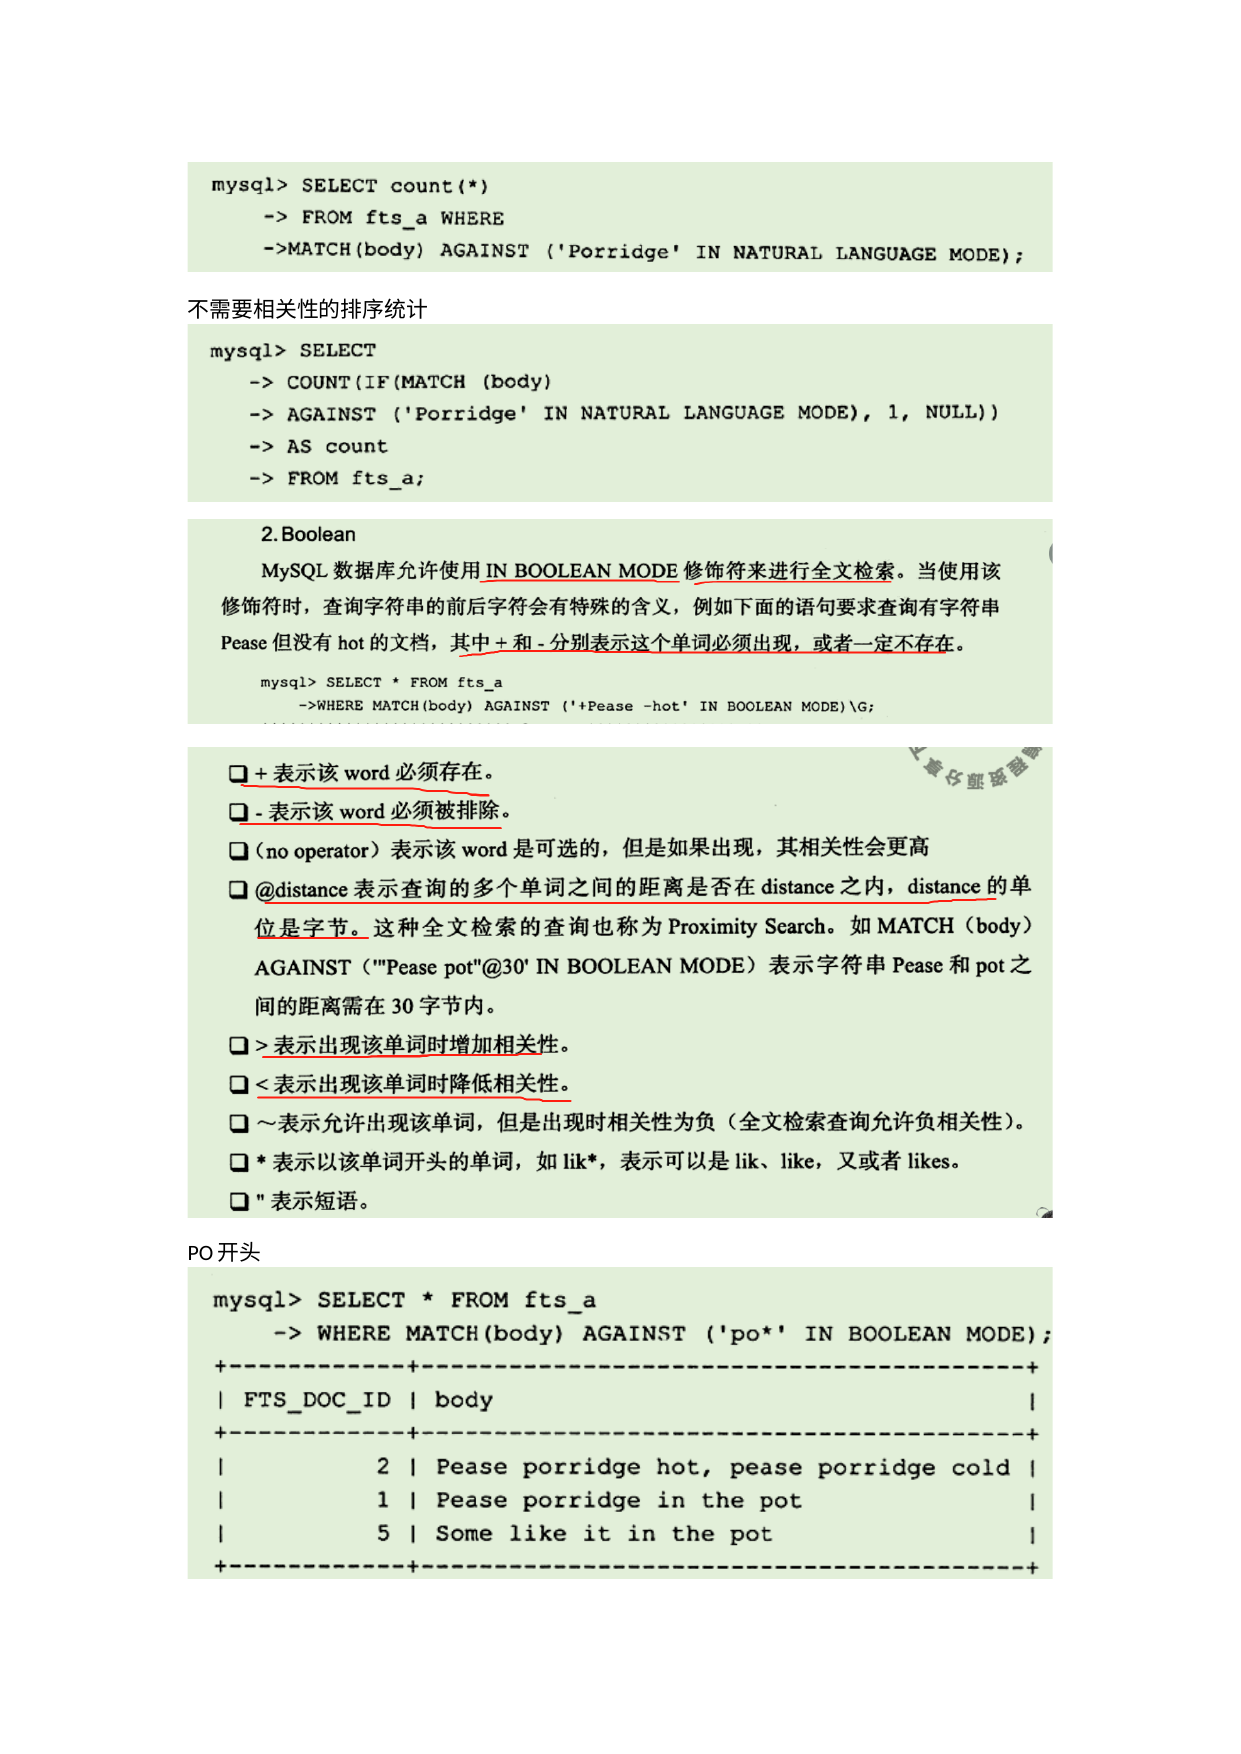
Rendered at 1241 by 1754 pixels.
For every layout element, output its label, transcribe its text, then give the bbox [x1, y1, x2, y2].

picture [187, 162, 1053, 272]
picture [187, 324, 1053, 502]
picture [187, 747, 1053, 1218]
text PO开头 [187, 1234, 1053, 1267]
picture [187, 1267, 1053, 1579]
picture [187, 519, 1053, 724]
text 不需要相关性的排序统计 [187, 292, 1053, 324]
